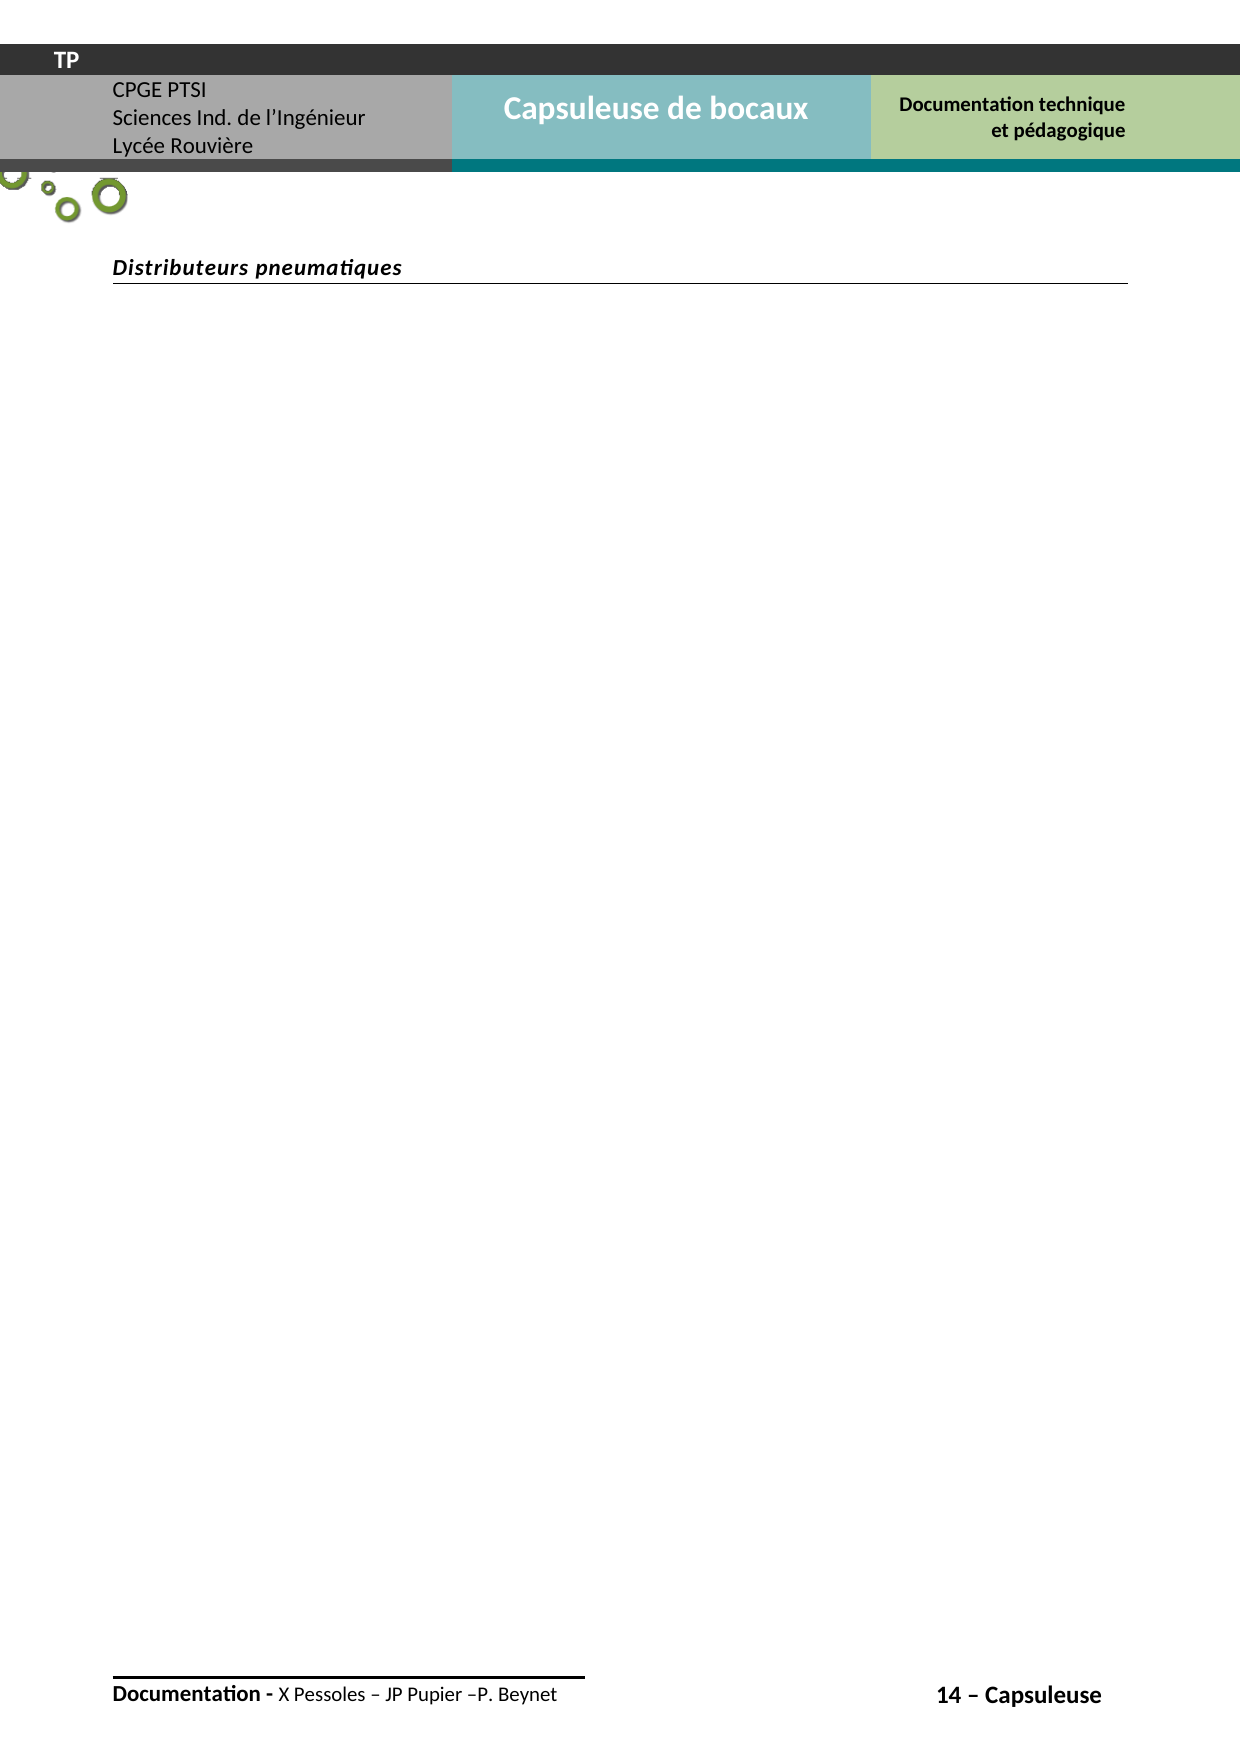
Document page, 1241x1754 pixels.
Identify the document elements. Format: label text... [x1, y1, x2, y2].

picture [0, 172, 128, 224]
subtitle Distributeurs pneumatiques [112, 253, 1128, 284]
